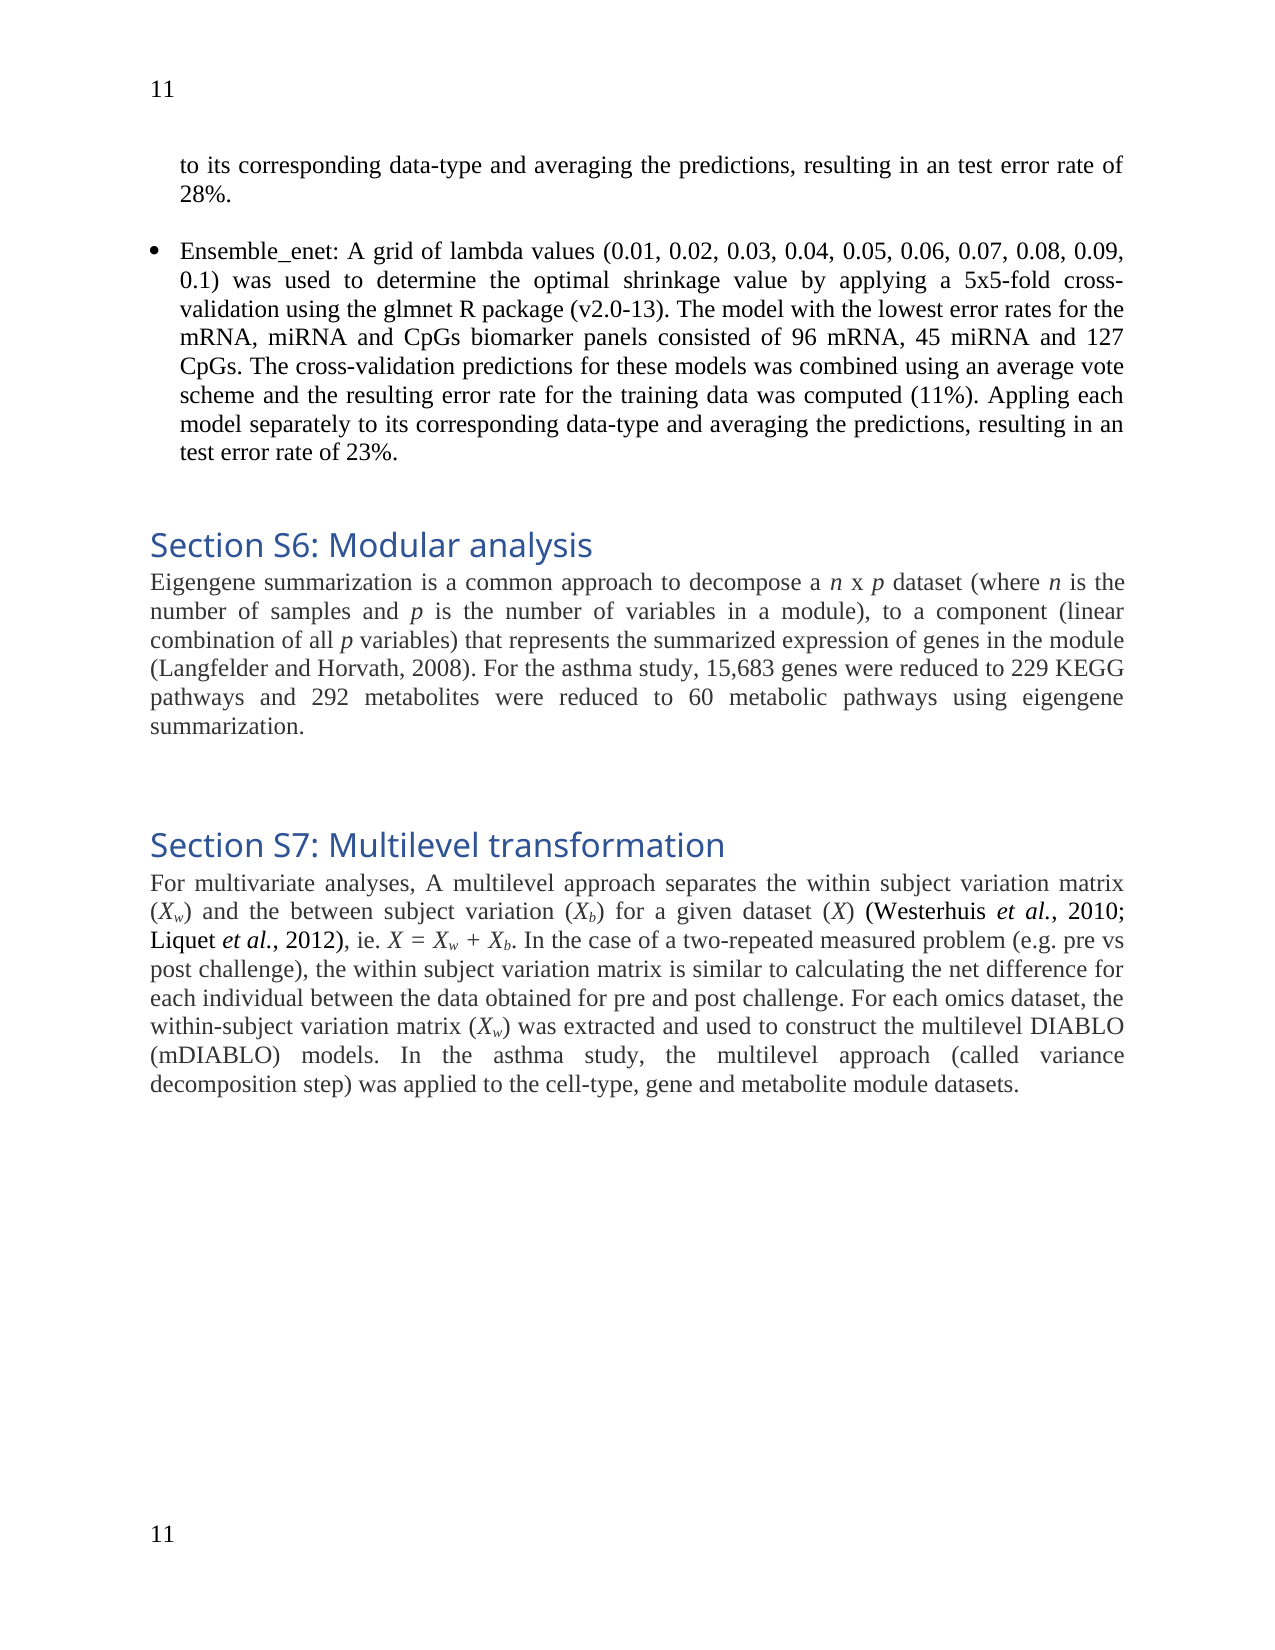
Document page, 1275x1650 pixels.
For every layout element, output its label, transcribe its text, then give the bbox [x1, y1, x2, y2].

text Eigengene summarization is a common approach to decompose a n x p dataset (where n is the number of samples and p is the number of variables in a module), to a component (linear combination of all p variables) that represents the summarized expression of genes in the module (Langfelder and Horvath, 2008). For the asthma study, 15,683 genes were reduced to 229 KEGG pathways and 292 metabolites were reduced to 60 metabolic pathways using eigengene summarization. [150, 567, 1125, 740]
text For multivariate analyses, A multilevel approach separates the within subject variation matrix (Xw) and the between subject variation (Xb) for a given dataset (X) (Westerhuis et al., 2010; Liquet et al., 2012), ie. X = Xw + Xb. In the case of a two-repeated measured problem (e.g. pre vs post challenge), the within subject variation matrix is similar to calculating the net difference for each individual between the data obtained for pre and post challenge. For each omics dataset, the within-subject variation matrix (Xw) was extracted and used to construct the multilevel DIABLO (mDIABLO) models. In the asthma study, the multilevel approach (called variance decomposition step) was applied to the cell-type, gene and metabolite module datasets. [150, 868, 1125, 1098]
subtitle Section S7: Multilevel transformation [150, 822, 1125, 868]
subtitle Section S6: Modular analysis [150, 522, 1125, 567]
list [150, 150, 1125, 207]
list Ensemble_enet: A grid of lambda values (0.01, 0.02, 0.03, 0.04, 0.05, 0.06, 0.07, 0.08, 0.09, 0.1) was used to determine the optimal shrinkage value by applying a 5x5-fold cross-validation using the glmnet R package (v2.0-13). The model with the lowest error rates for the mRNA, miRNA and CpGs biomarker panels consisted of 96 mRNA, 45 miRNA and 127 CpGs. The cross-validation predictions for these models was combined using an average vote scheme and the resulting error rate for the training data was computed (11%). Appling each model separately to its corresponding data-type and averaging the predictions, resulting in an test error rate of 23%. [150, 236, 1125, 466]
